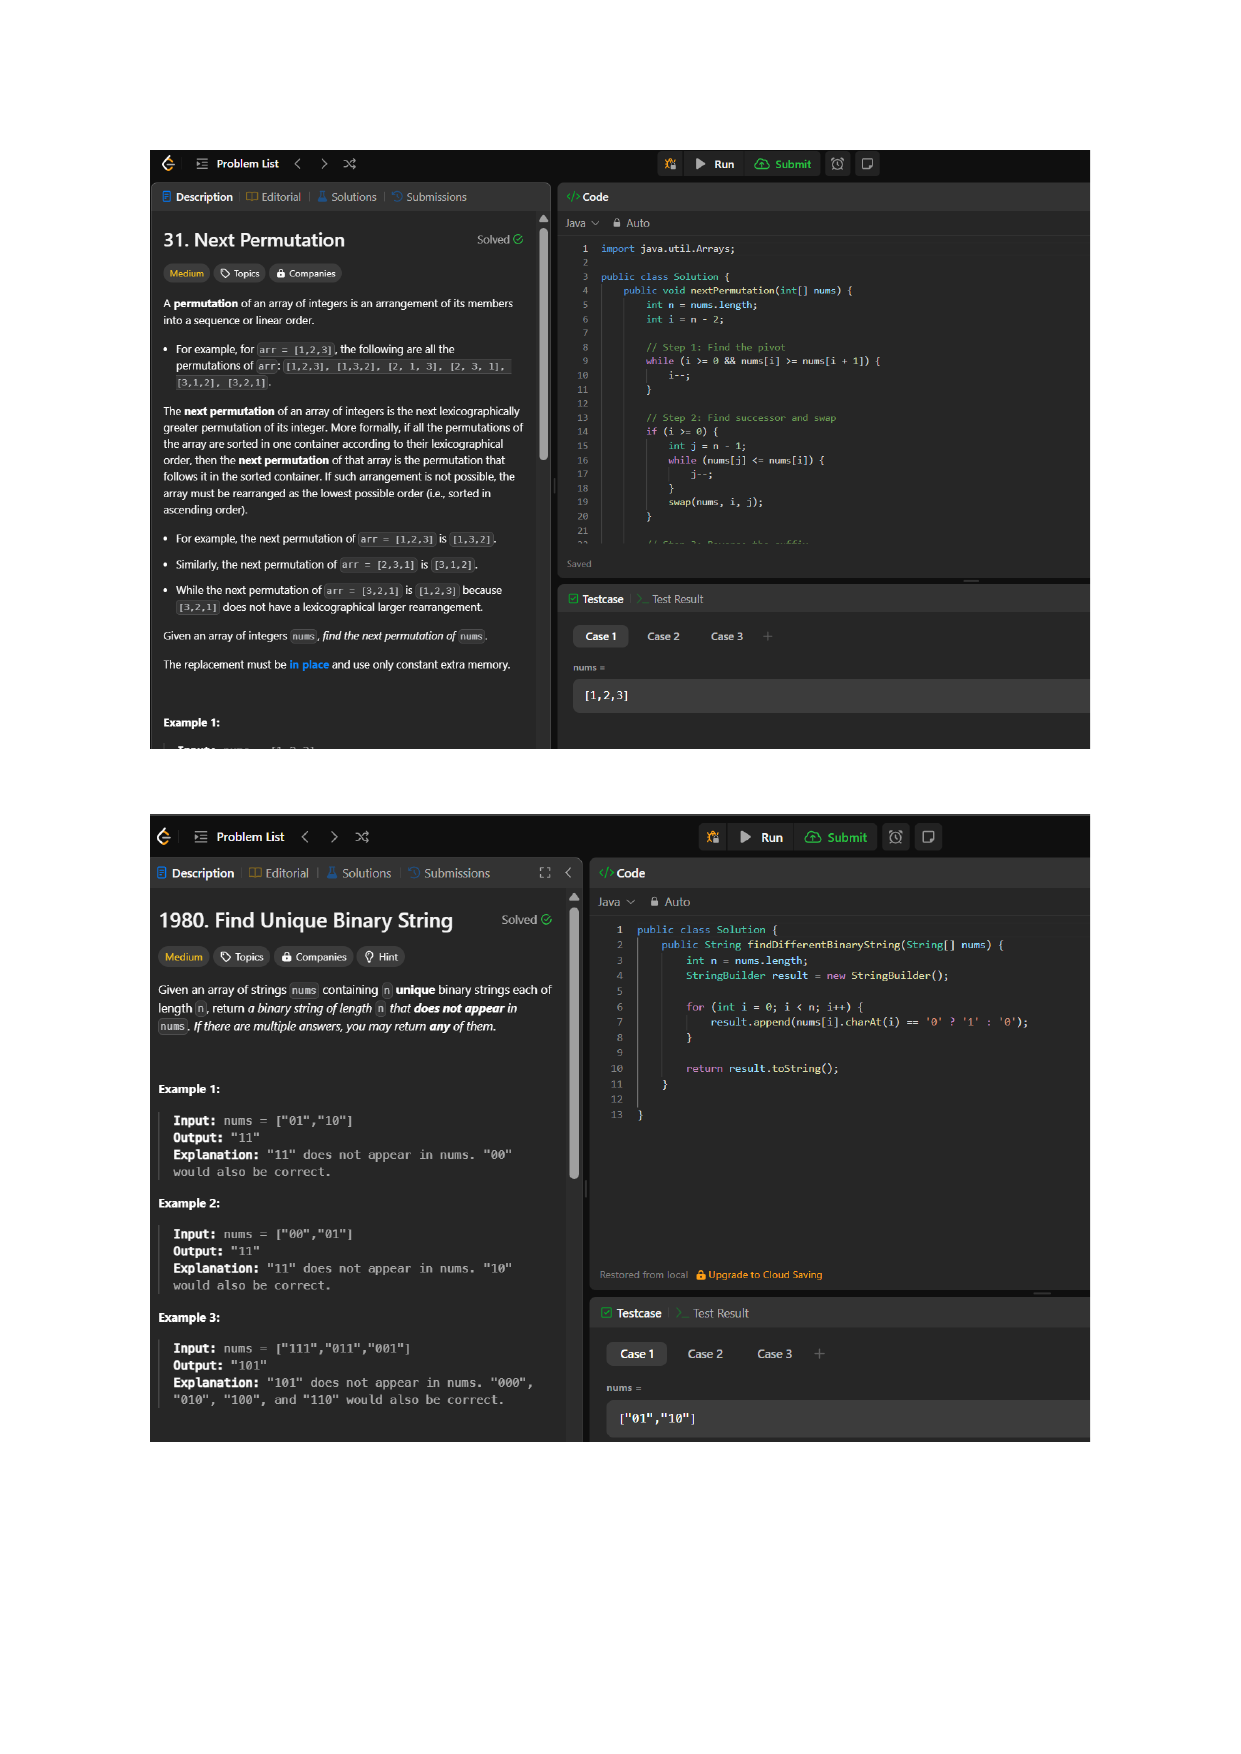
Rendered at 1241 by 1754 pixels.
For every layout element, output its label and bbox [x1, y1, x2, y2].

picture [150, 814, 1091, 1442]
picture [150, 150, 1091, 749]
